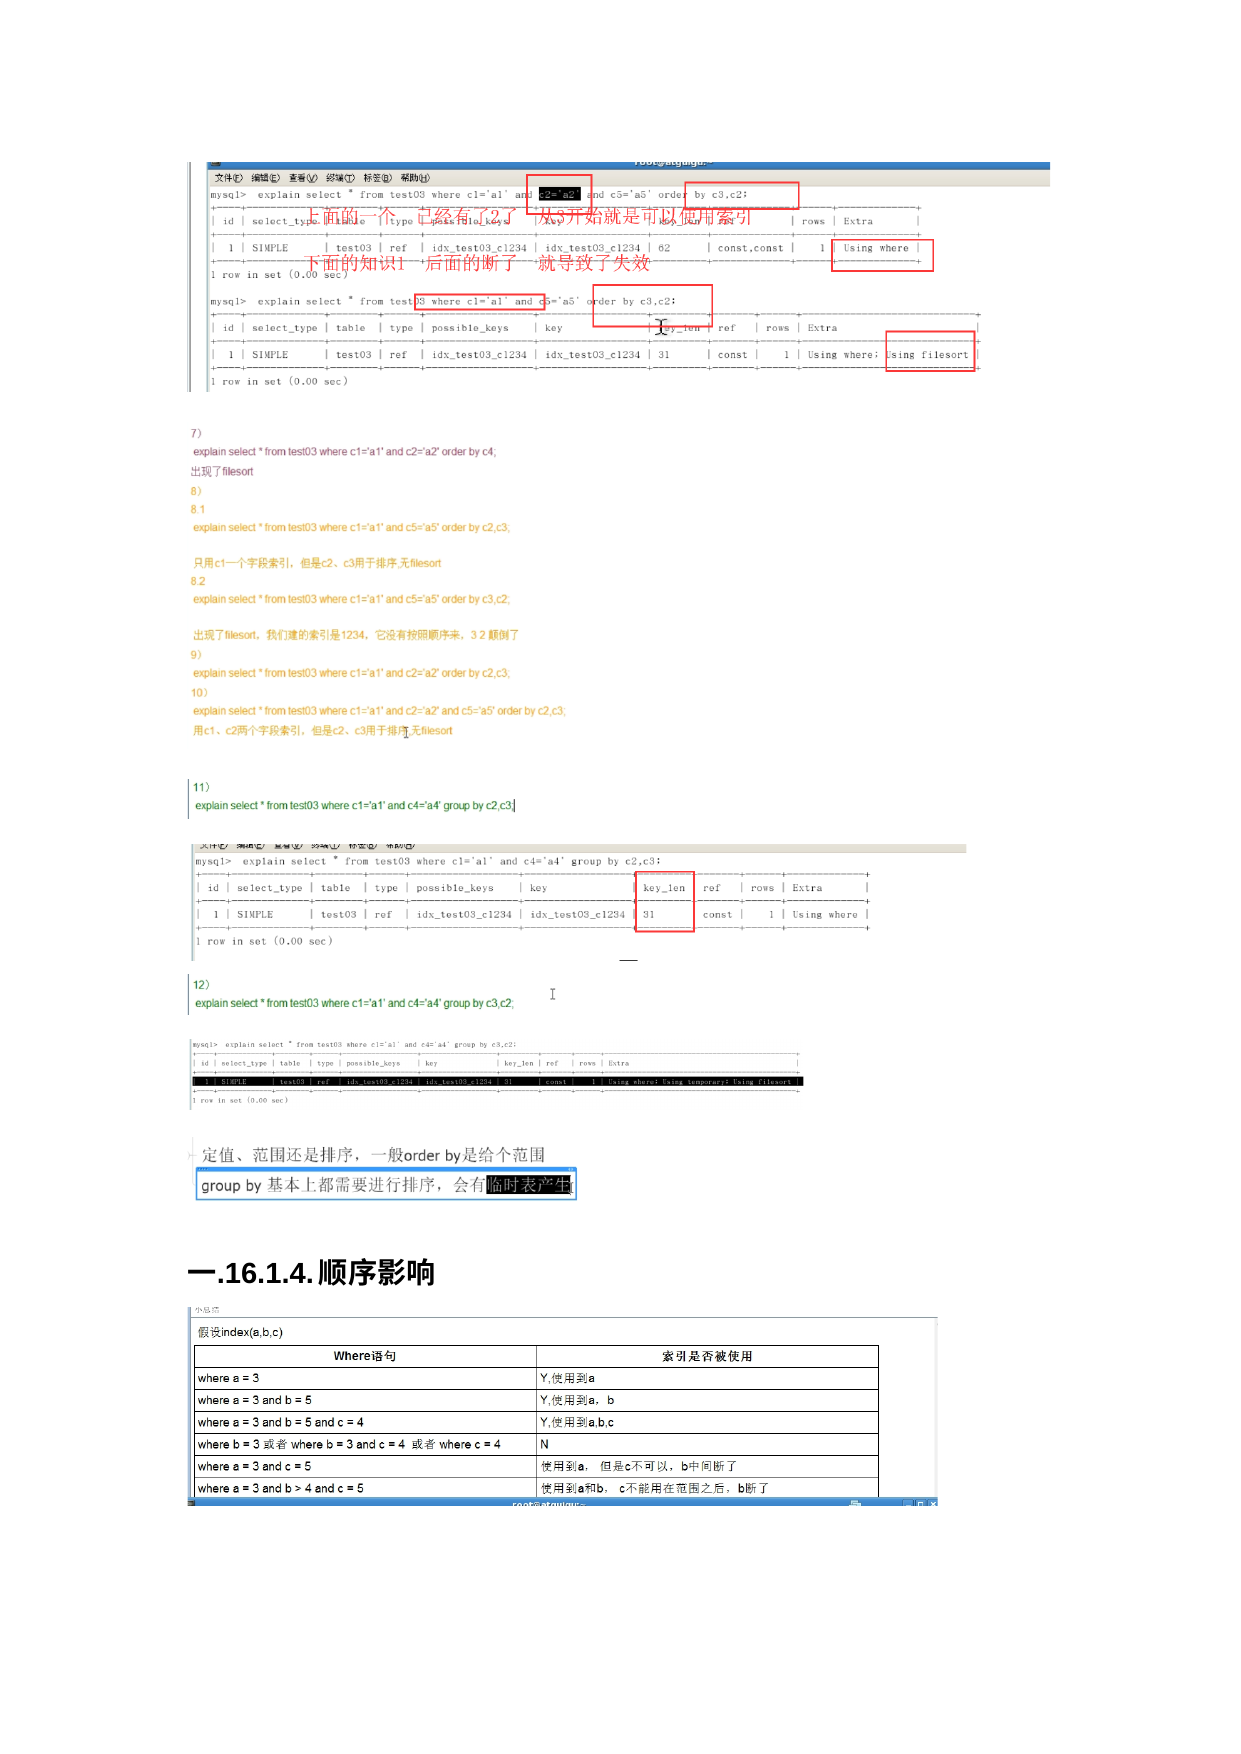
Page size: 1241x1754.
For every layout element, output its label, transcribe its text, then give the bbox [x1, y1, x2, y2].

picture [187, 844, 967, 961]
subtitle 顺序影响 [187, 1239, 1053, 1304]
picture [187, 1307, 938, 1506]
picture [187, 422, 661, 749]
picture [187, 974, 616, 1015]
picture [187, 162, 1050, 392]
picture [187, 1137, 691, 1209]
picture [187, 1039, 804, 1110]
picture [187, 779, 659, 819]
